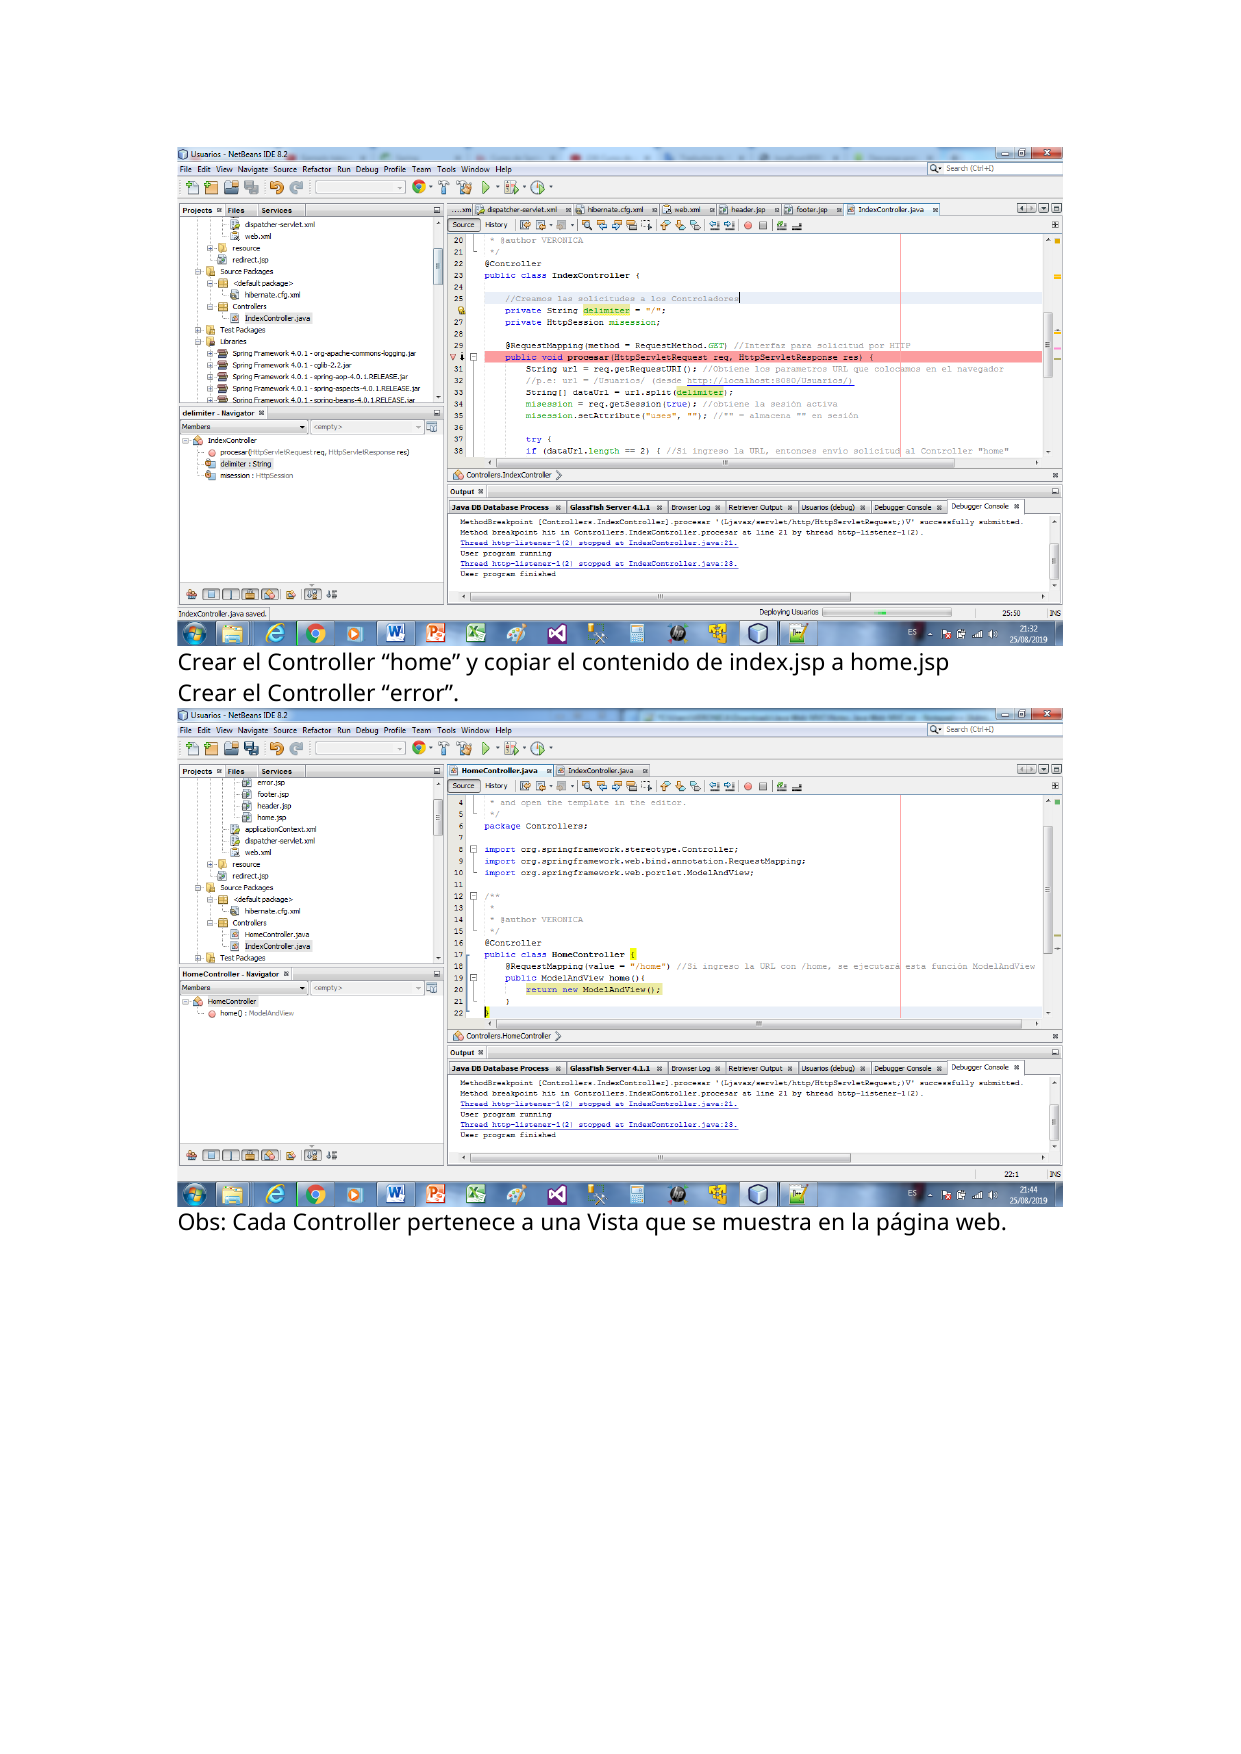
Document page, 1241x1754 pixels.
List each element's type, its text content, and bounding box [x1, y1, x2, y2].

text Crear el Controller “error”. [177, 677, 1063, 708]
picture [177, 708, 1063, 1207]
text Obs: Cada Controller pertenece a una Vista que se muestra en la página web. [177, 1207, 1063, 1237]
picture [177, 147, 1063, 646]
text Crear el Controller “home” y copiar el contenido de index.jsp a home.jsp [177, 646, 1063, 677]
